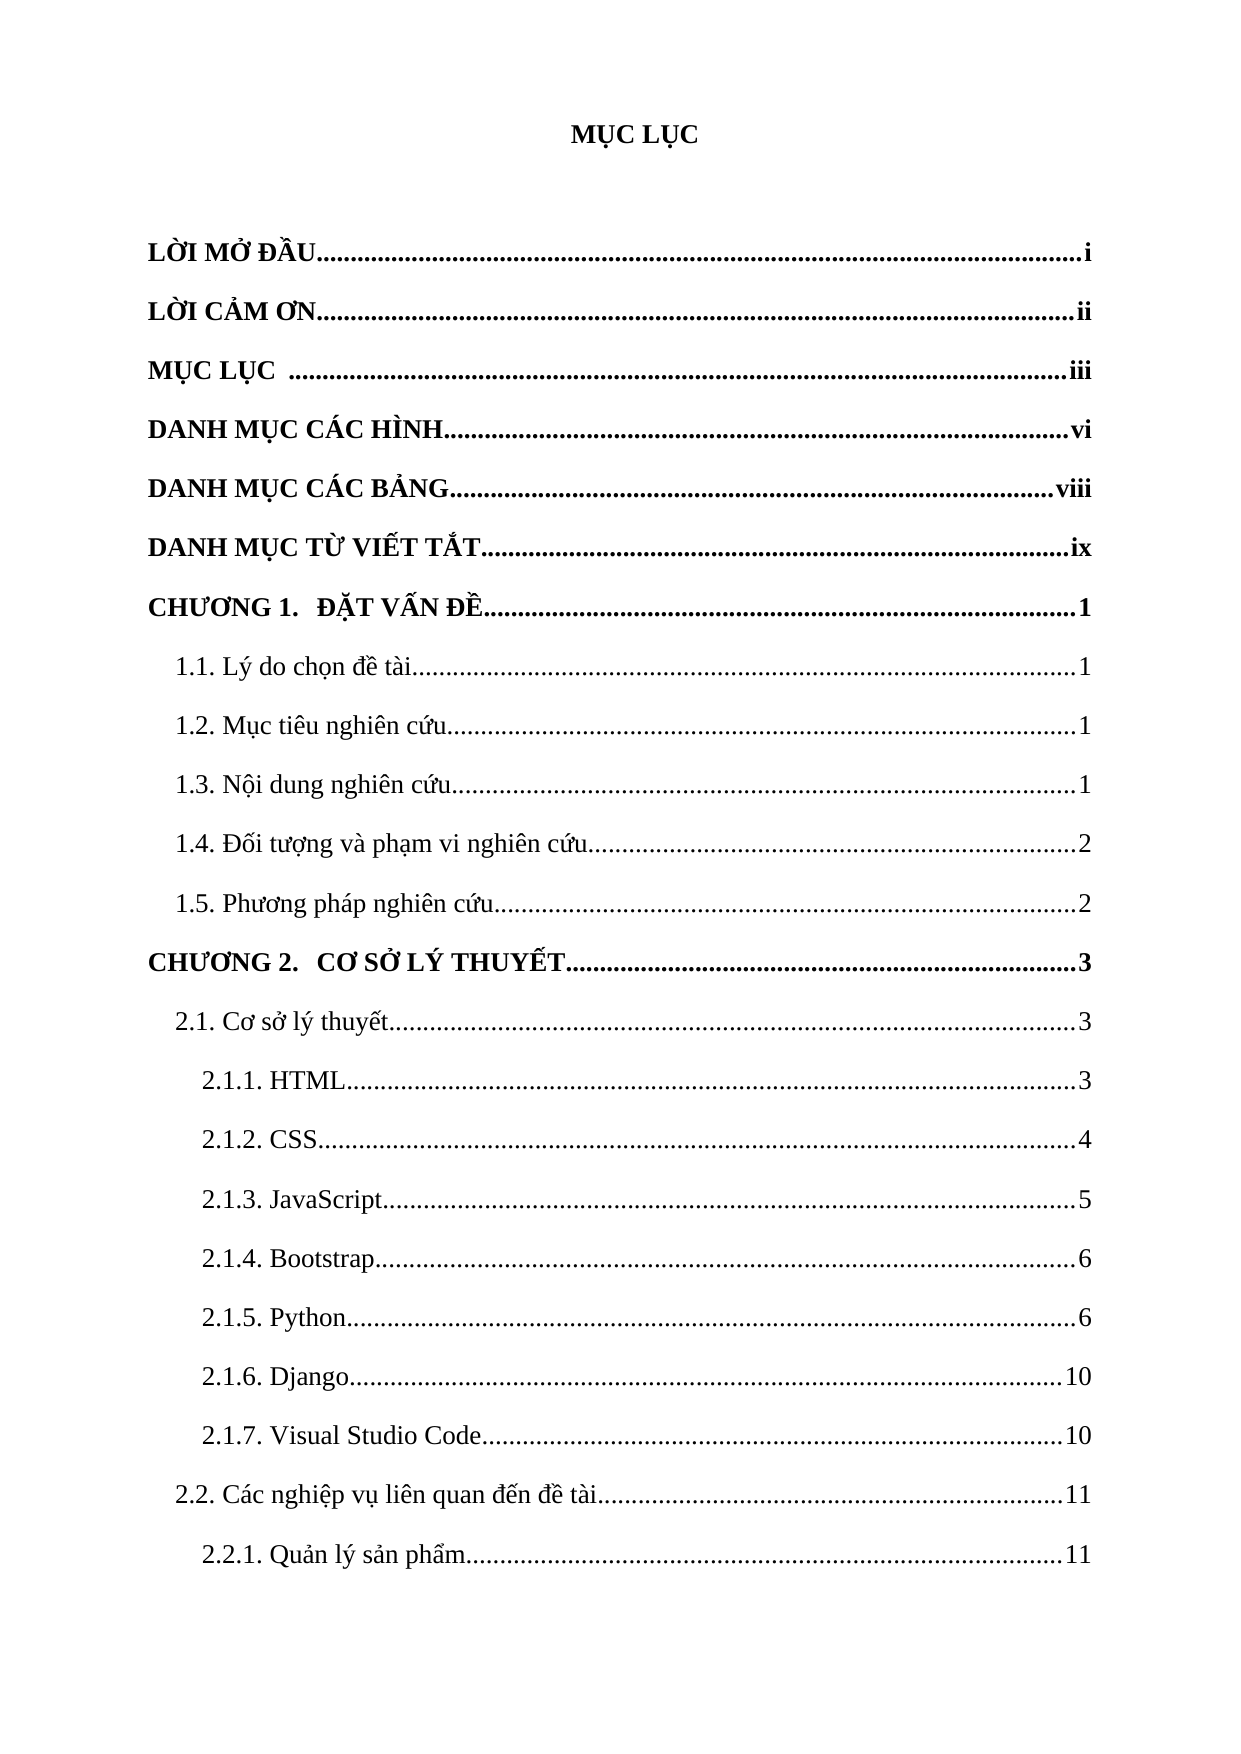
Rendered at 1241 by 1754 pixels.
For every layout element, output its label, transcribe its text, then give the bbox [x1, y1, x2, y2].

subtitle MỤC LỤC [148, 118, 1122, 149]
